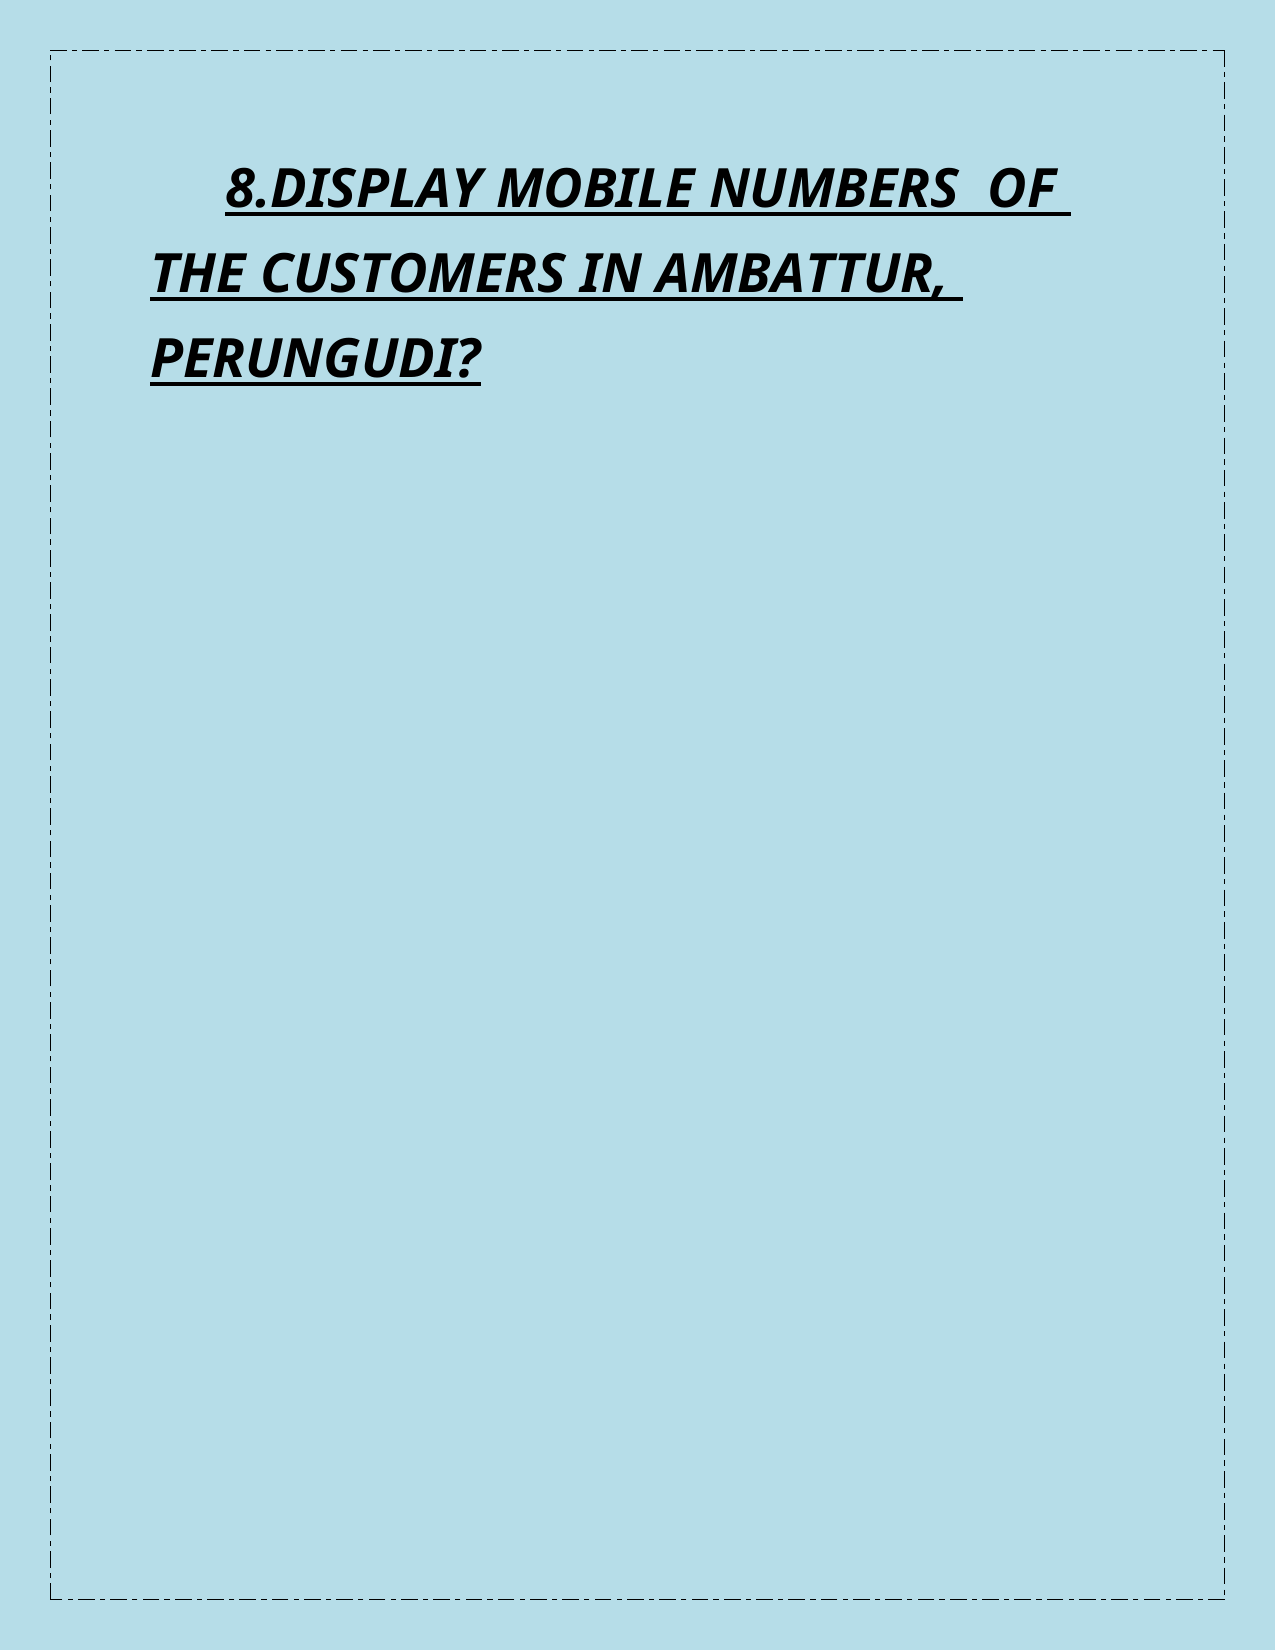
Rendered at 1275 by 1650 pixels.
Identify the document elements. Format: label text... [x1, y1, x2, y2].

text 8.DISPLAY MOBILE NUMBERS OF THE CUSTOMERS IN AMBATTUR, PERUNGUDI? [150, 150, 1125, 393]
